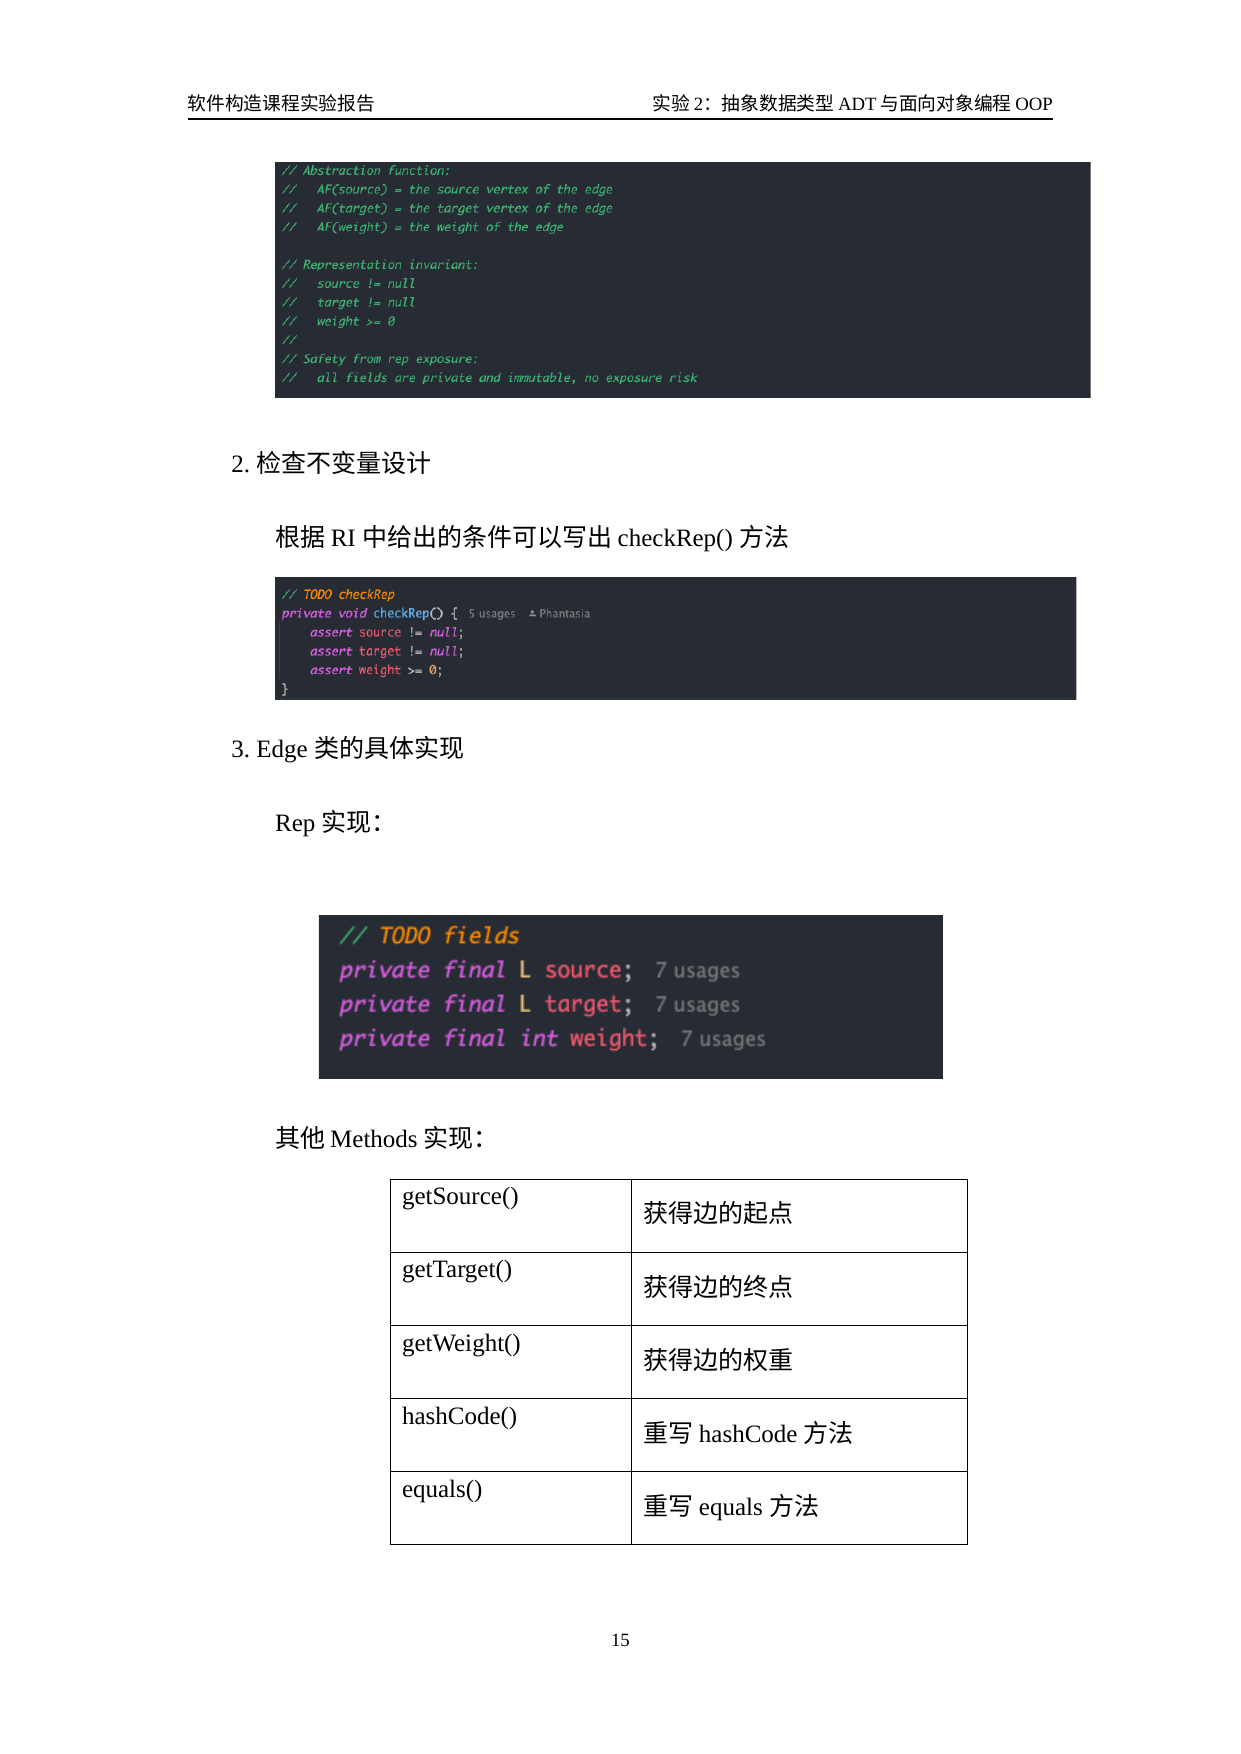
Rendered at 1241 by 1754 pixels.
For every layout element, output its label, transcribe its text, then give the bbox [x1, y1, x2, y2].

table_cell 获得边的终点 [632, 1253, 967, 1325]
table_cell getWeight() [391, 1326, 631, 1398]
list Edge 类的具体实现 [187, 714, 1053, 779]
table_cell 重写 equals 方法 [632, 1472, 967, 1544]
picture [318, 915, 943, 1079]
table_cell getTarget() [391, 1253, 631, 1325]
table_cell 重写 hashCode 方法 [632, 1399, 967, 1471]
picture [275, 577, 1077, 700]
picture [275, 162, 1091, 398]
table_cell hashCode() [391, 1399, 631, 1471]
list 检查不变量设计 [187, 429, 1053, 494]
table_header getSource() [391, 1180, 631, 1252]
text 根据 RI 中给出的条件可以写出 checkRep() 方法 [231, 503, 1053, 568]
text 其他Methods 实现： [231, 1104, 1053, 1169]
table_header 获得边的起点 [632, 1180, 967, 1252]
table_cell equals() [391, 1472, 631, 1544]
table_cell 获得边的权重 [632, 1326, 967, 1398]
